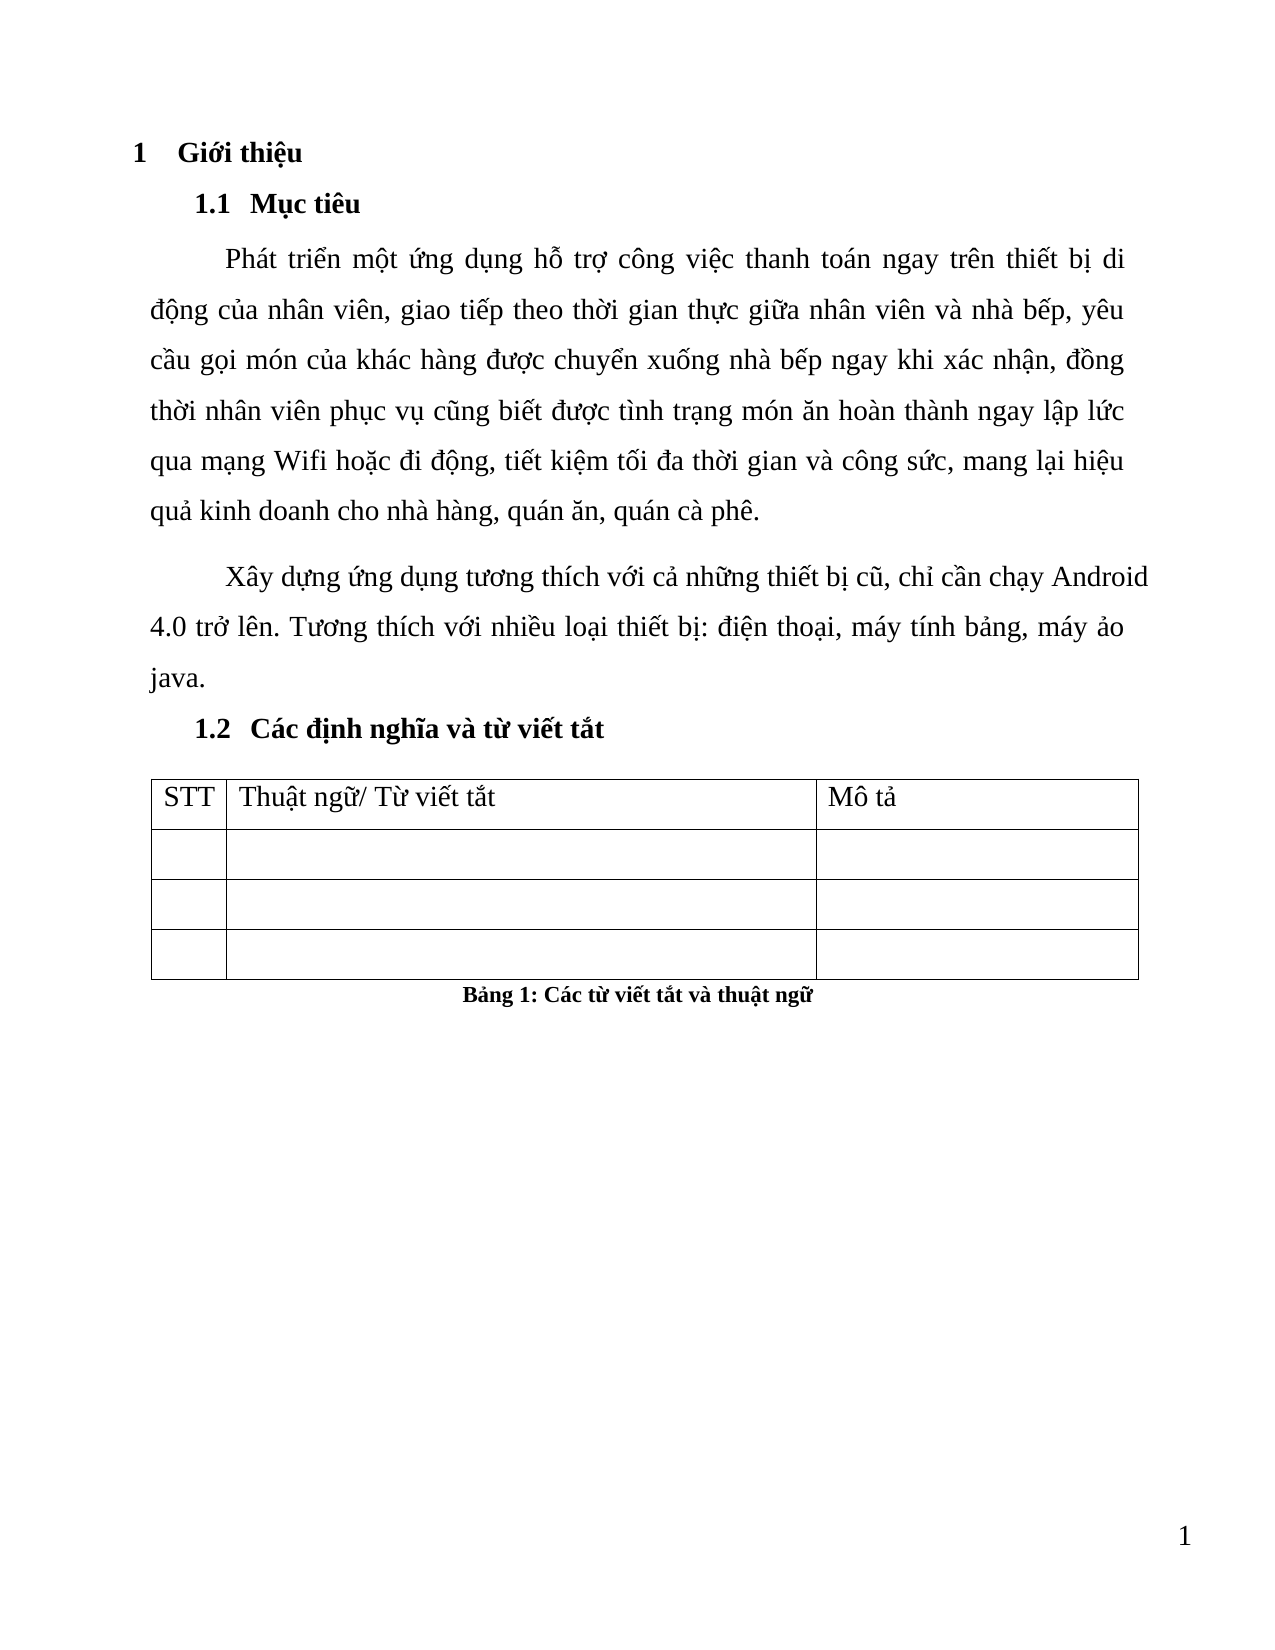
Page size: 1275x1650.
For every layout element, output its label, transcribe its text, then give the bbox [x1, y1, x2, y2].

table_cell [152, 880, 226, 929]
table_cell [152, 930, 226, 979]
text Phát triển một ứng dụng hỗ trợ công việc thanh toán ngay trên thiết bị di động của nhân viên, giao tiếp theo thời gian thực giữa nhân viên và nhà bếp, yêu cầu gọi món của khác hàng được chuyển xuống nhà bếp ngay khi xác nhận, đồng thời nhân viên phục vụ cũng biết được tình trạng món ăn hoàn thành ngay lập lức qua mạng Wifi hoặc đi động, tiết kiệm tối đa thời gian và công sức, mang lại hiệu quả kinh doanh cho nhà hàng, quán ăn, quán cà phê. [150, 242, 1125, 527]
table_header Thuật ngữ/ Từ viết tắt [227, 780, 816, 829]
text Bảng 1: Các từ viết tắt và thuật ngữ [167, 981, 1109, 1007]
table_cell [817, 930, 1138, 979]
table_cell [227, 880, 816, 929]
table_header STT [152, 780, 226, 829]
table_cell [227, 930, 816, 979]
text Xây dựng ứng dụng tương thích với cả những thiết bị cũ, chỉ cần chạy Android [225, 559, 1192, 593]
list Mục tiêu [212, 186, 1192, 220]
table_cell [817, 830, 1138, 879]
table_header Mô tả [817, 780, 1138, 829]
table_cell [817, 880, 1138, 929]
list Các định nghĩa và từ viết tắt [212, 711, 1192, 744]
list Giới thiệu [139, 135, 1192, 169]
text 4.0 trở lên. Tương thích với nhiều loại thiết bị: điện thoại, máy tính bảng, máy ảo java. [150, 609, 1126, 694]
table_cell [152, 830, 226, 879]
table_cell [227, 830, 816, 879]
